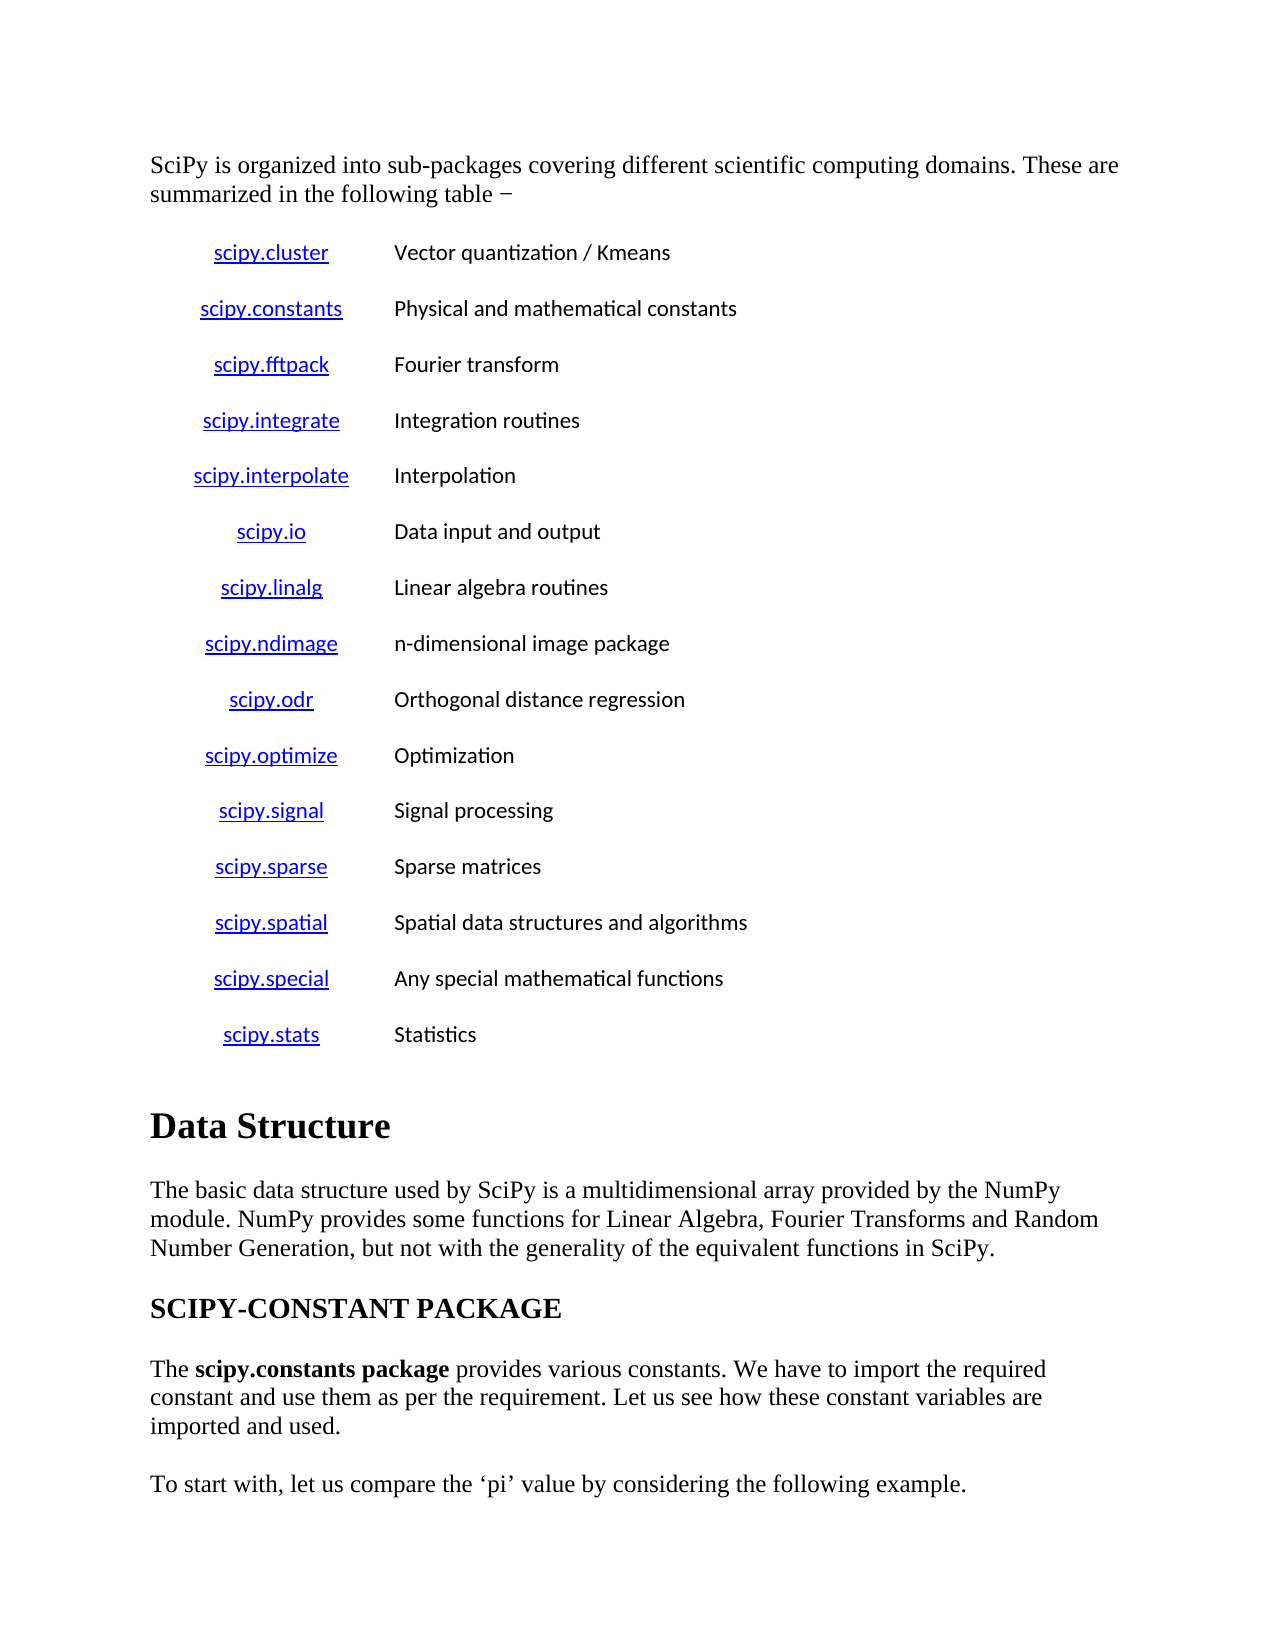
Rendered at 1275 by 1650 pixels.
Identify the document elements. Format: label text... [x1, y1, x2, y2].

table_header Vector quantization / Kmeans [393, 237, 754, 292]
table_cell scipy.sparse [150, 851, 393, 907]
table_cell Integration routines [393, 404, 754, 460]
table_cell scipy.spatial [150, 907, 393, 962]
table_cell Sparse matrices [393, 851, 754, 907]
table_cell n-dimensional image package [393, 628, 754, 683]
table_cell scipy.signal [150, 795, 393, 851]
table_cell scipy.io [150, 516, 393, 572]
subtitle Data Structure [150, 1103, 1125, 1146]
table_cell Interpolation [393, 460, 754, 516]
table_cell scipy.special [150, 963, 393, 1018]
table_cell Signal processing [393, 795, 754, 851]
text To start with, let us compare the ‘pi’ value by considering the following example. [150, 1469, 1125, 1498]
table_cell Data input and output [393, 516, 754, 572]
table_header scipy.cluster [150, 237, 393, 292]
text The basic data structure used by SciPy is a multidimensional array provided by the NumPy module. NumPy provides some functions for Linear Algebra, Fourier Transforms and Random Number Generation, but not with the generality of the equivalent functions in SciPy. [150, 1176, 1125, 1262]
table_cell Physical and mathematical constants [393, 293, 754, 348]
text SciPy is organized into sub-packages covering different scientific computing domains. These are summarized in the following table − [150, 150, 1125, 207]
table_cell scipy.constants [150, 293, 393, 348]
text The scipy.constants package provides various constants. We have to import the required constant and use them as per the requirement. Let us see how these constant variables are imported and used. [150, 1354, 1125, 1440]
table_cell scipy.optimize [150, 739, 393, 795]
table_cell scipy.interpolate [150, 460, 393, 516]
table_cell Linear algebra routines [393, 572, 754, 627]
table_cell scipy.ndimage [150, 628, 393, 683]
table_cell scipy.linalg [150, 572, 393, 627]
text SCIPY-CONSTANT PACKAGE [150, 1291, 1125, 1324]
table_cell scipy.stats [150, 1018, 393, 1074]
table_cell Fourier transform [393, 348, 754, 404]
table_cell scipy.integrate [150, 404, 393, 460]
table_cell Orthogonal distance regression [393, 683, 754, 739]
table_cell scipy.fftpack [150, 348, 393, 404]
table_cell Spatial data structures and algorithms [393, 907, 754, 962]
table_cell Statistics [393, 1018, 754, 1074]
table_cell Optimization [393, 739, 754, 795]
table_cell Any special mathematical functions [393, 963, 754, 1018]
table_cell scipy.odr [150, 683, 393, 739]
